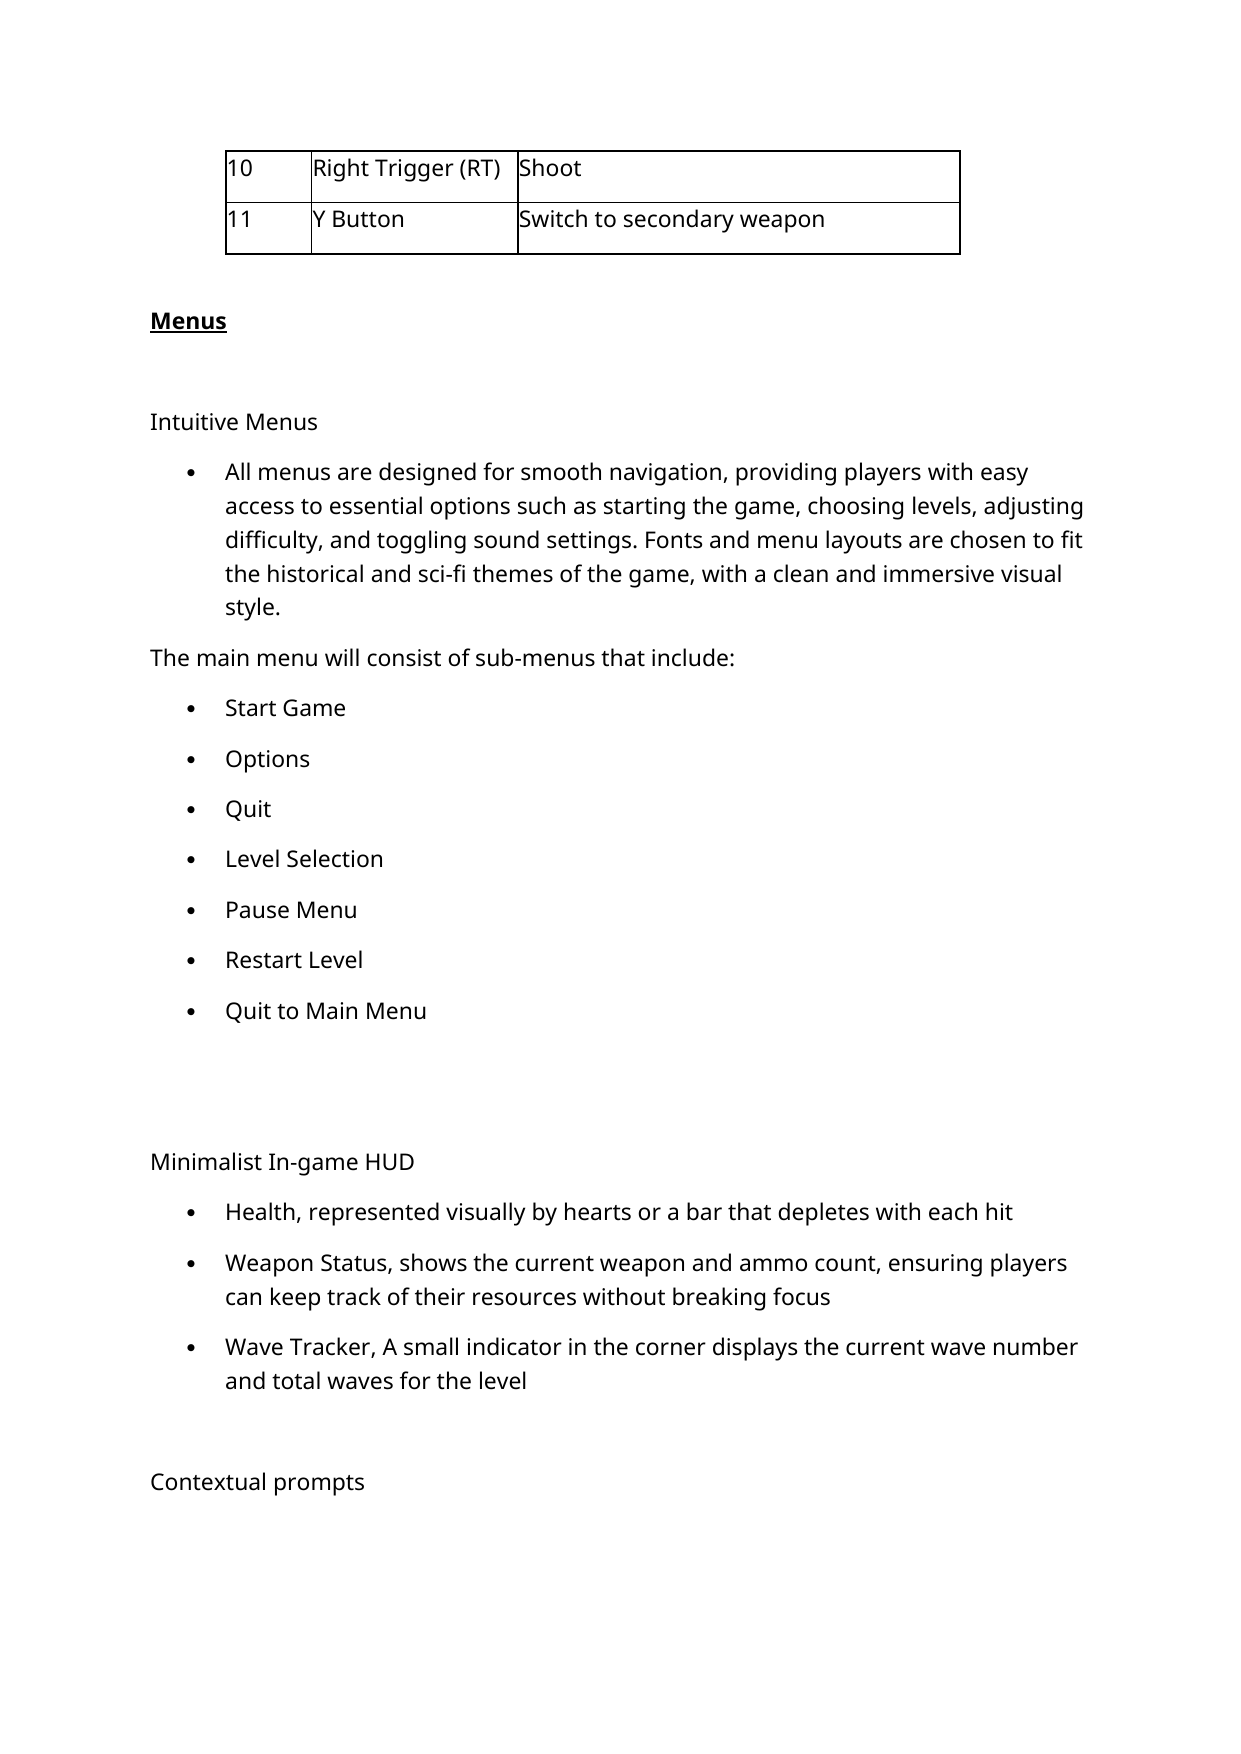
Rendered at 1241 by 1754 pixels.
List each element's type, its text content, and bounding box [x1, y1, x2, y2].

table_cell Switch to secondary weapon [519, 203, 959, 253]
table_cell Shoot [519, 152, 959, 202]
list Pause Menu [187, 894, 1090, 925]
text The main menu will consist of sub-menus that include: [150, 642, 1090, 673]
list Start Game [187, 692, 1090, 723]
list All menus are designed for smooth navigation, providing players with easy access to essential options such as starting the game, choosing levels, adjusting difficulty, and toggling sound settings. Fonts and menu layouts are chosen to fit the historical and sci-fi themes of the game, with a clean and immersive visual style. [187, 456, 1090, 623]
list Quit to Main Menu [187, 995, 1090, 1026]
list Level Selection [187, 843, 1090, 875]
table_cell 11 [227, 203, 311, 253]
text Menus [150, 305, 1090, 336]
list Weapon Status, shows the current weapon and ammo count, ensuring players can keep track of their resources without breaking focus [187, 1247, 1090, 1312]
list Restart Level [187, 944, 1090, 976]
list Health, represented visually by hearts or a bar that depletes with each hit [187, 1196, 1090, 1228]
table_cell Right Trigger (RT) [312, 152, 517, 202]
list Wave Tracker, A small indicator in the corner displays the current wave number and total waves for the level [187, 1331, 1090, 1396]
text Intuitive Menus [150, 406, 1090, 437]
list Options [187, 743, 1090, 774]
list Quit [187, 793, 1090, 824]
table_cell 10 [227, 152, 311, 202]
table_cell Y Button [312, 203, 517, 253]
text Contextual prompts [150, 1466, 1090, 1497]
text Minimalist In-game HUD [150, 1146, 1090, 1177]
